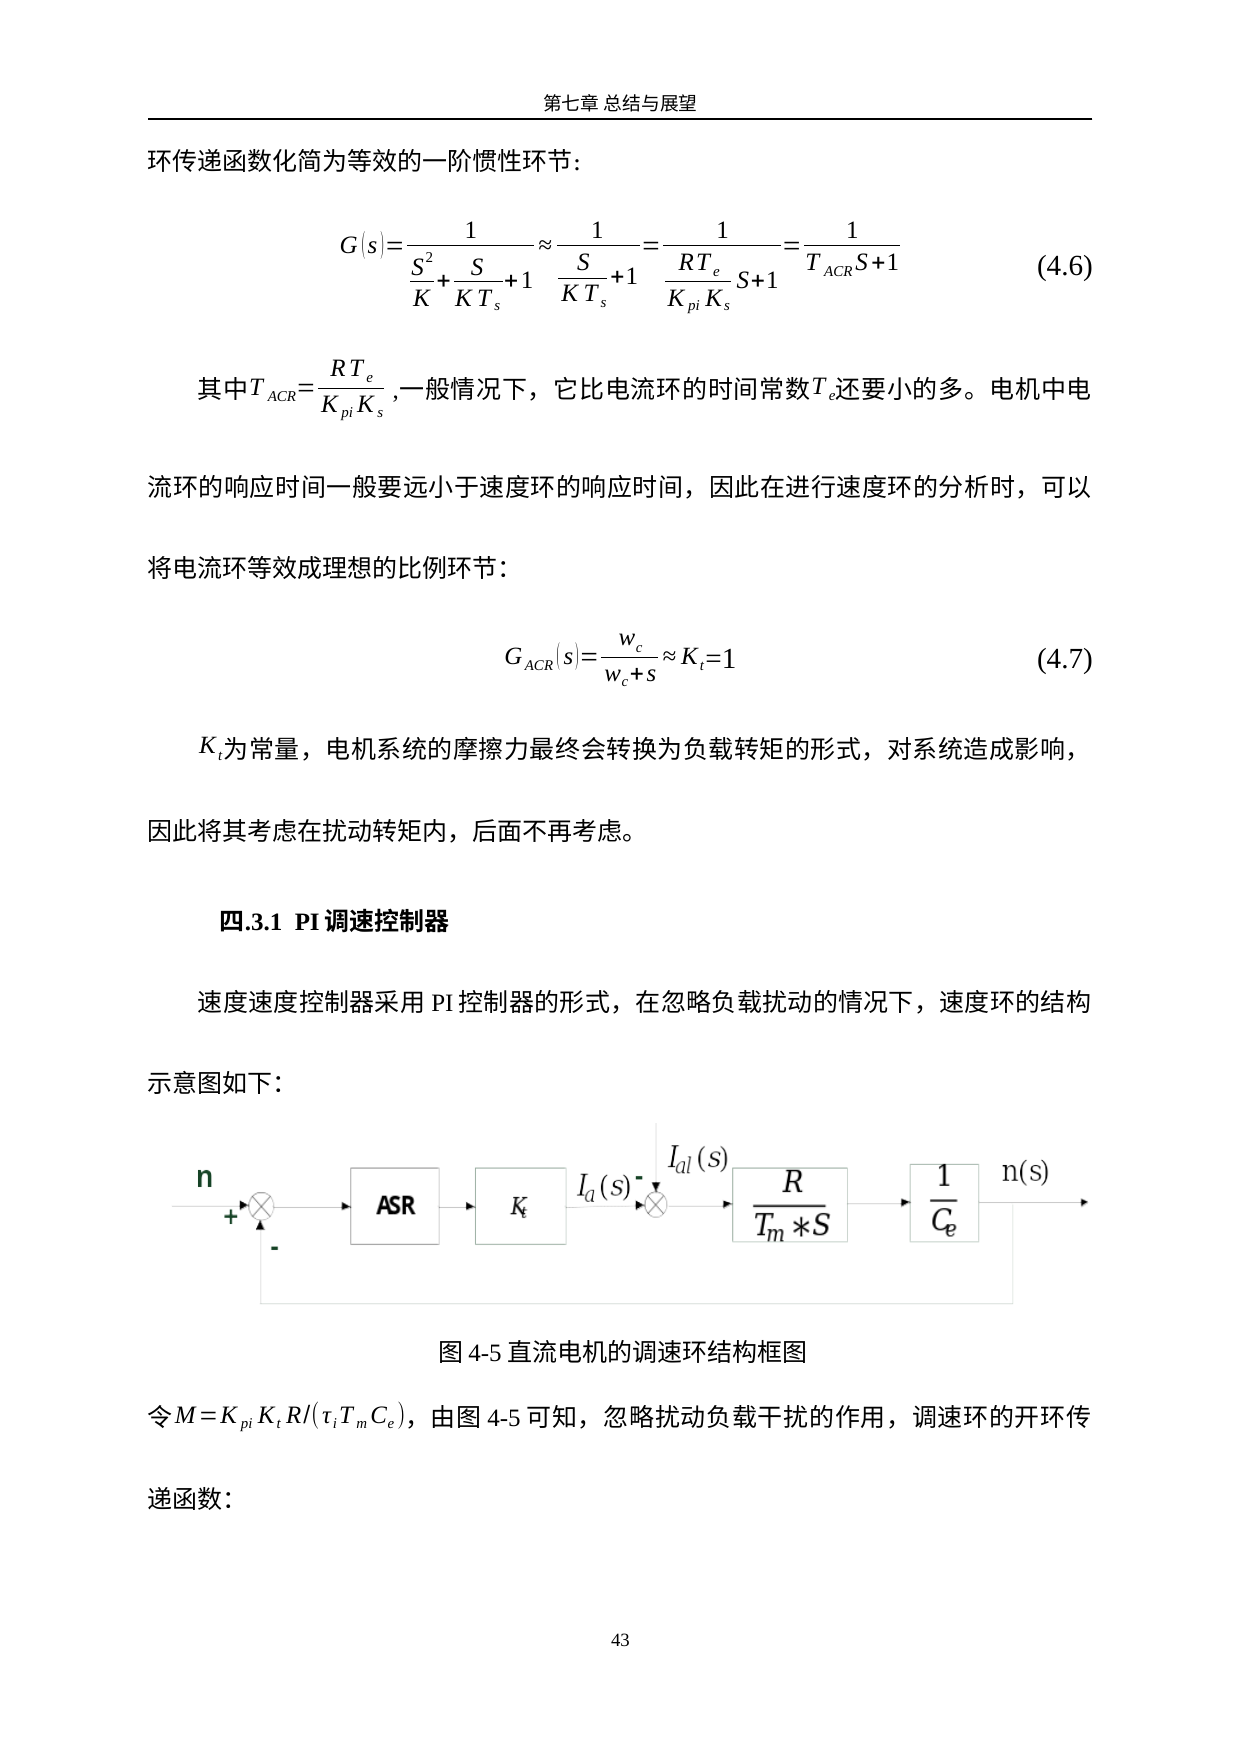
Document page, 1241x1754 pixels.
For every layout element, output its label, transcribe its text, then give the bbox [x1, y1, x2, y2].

text 令，由图4-5可知，忽略扰动负载干扰的作用，调速环的开环传递函数： [148, 1383, 1092, 1530]
text 图4-5 直流电机的调速环结构框图 [148, 1318, 1092, 1383]
text =1 (4.7) [148, 608, 1092, 706]
text 为常量，电机系统的摩擦力最终会转换为负载转矩的形式，对系统造成影响，因此将其考虑在扰动转矩内，后面不再考虑。 [148, 715, 1092, 862]
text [148, 127, 1092, 192]
text (4.6) [148, 201, 1092, 331]
text 速度速度控制器采用PI控制器的形式，在忽略负载扰动的情况下，速度环的结构示意图如下： [148, 968, 1092, 1114]
text 其中 ,一般情况下，它比电流环的时间常数还要小的多。电机中电流环的响应时间一般要远小于速度环的响应时间，因此在进行速度环的分析时，可以将电流环等效成理想的比例环节： [148, 339, 1092, 599]
subtitle PI调速控制器 [169, 887, 1071, 952]
